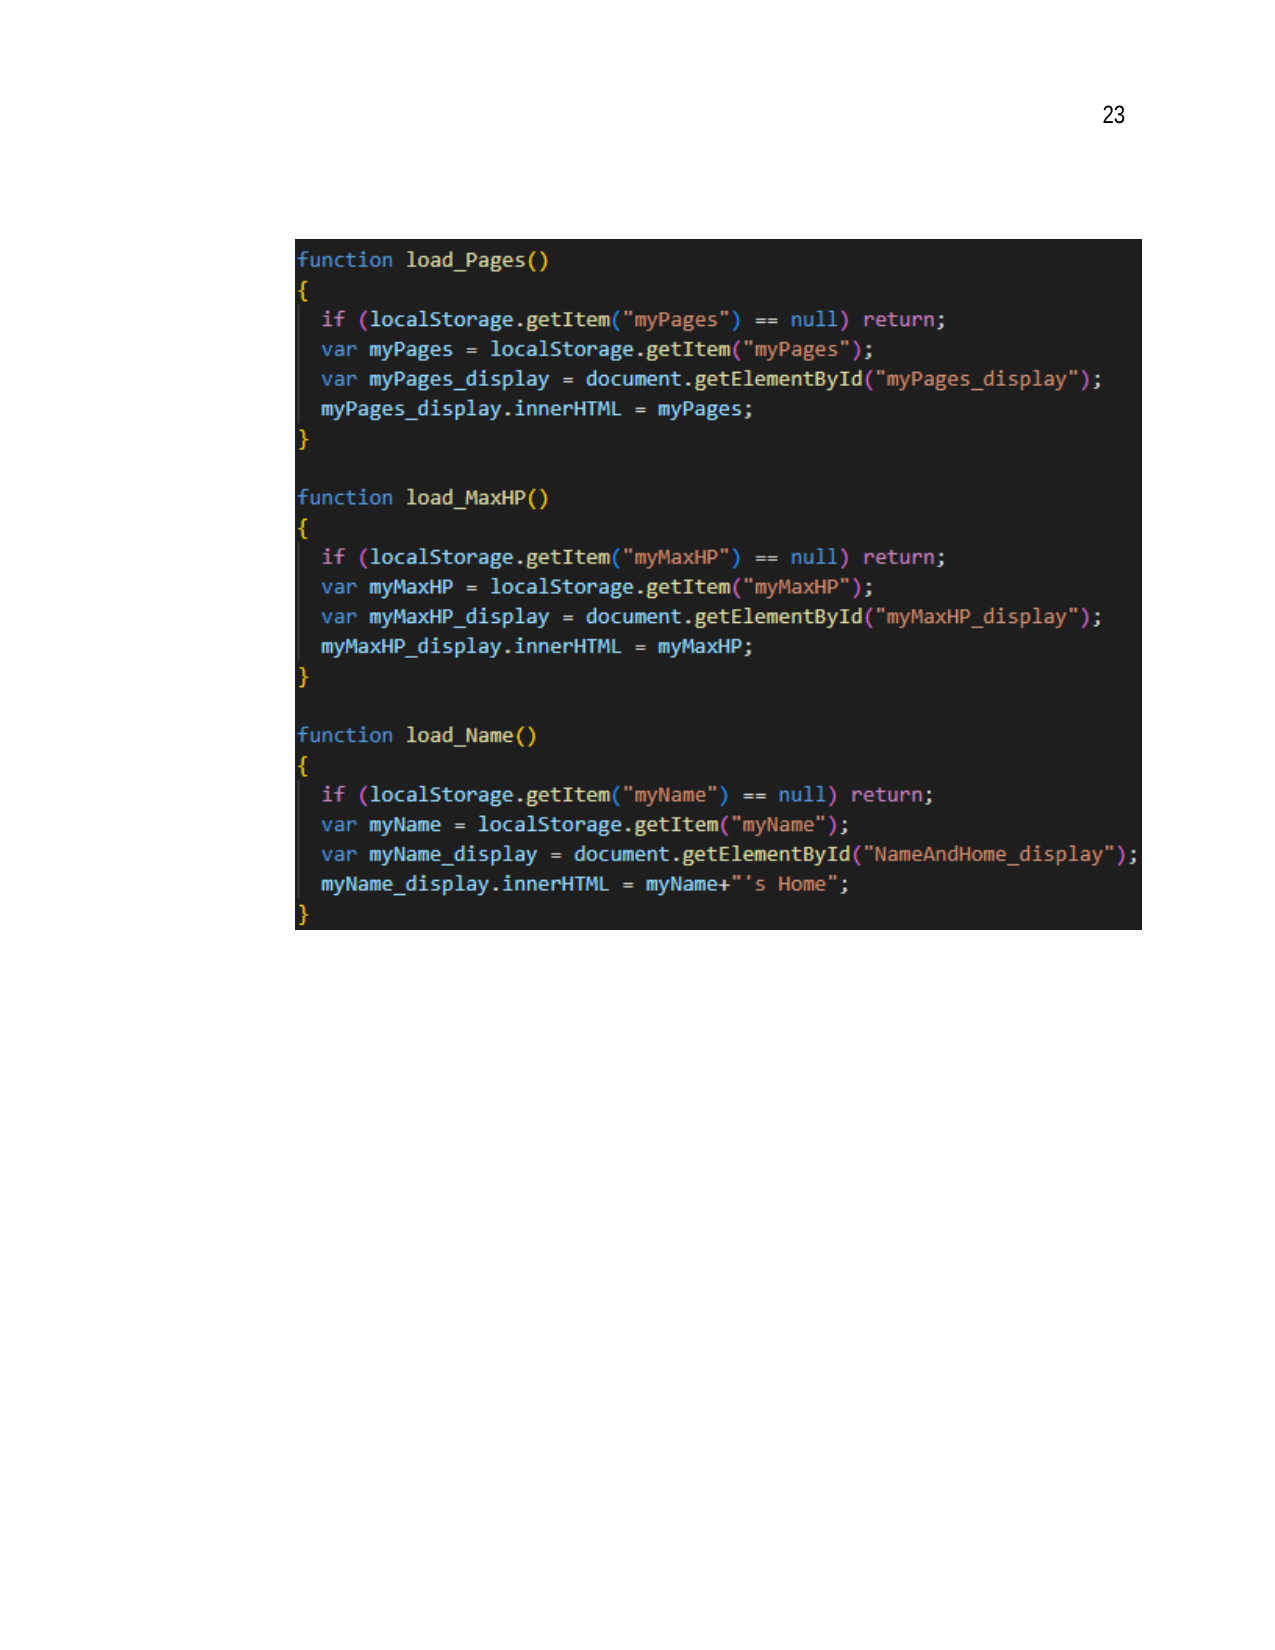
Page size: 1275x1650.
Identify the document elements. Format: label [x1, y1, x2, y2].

picture [295, 239, 1142, 930]
